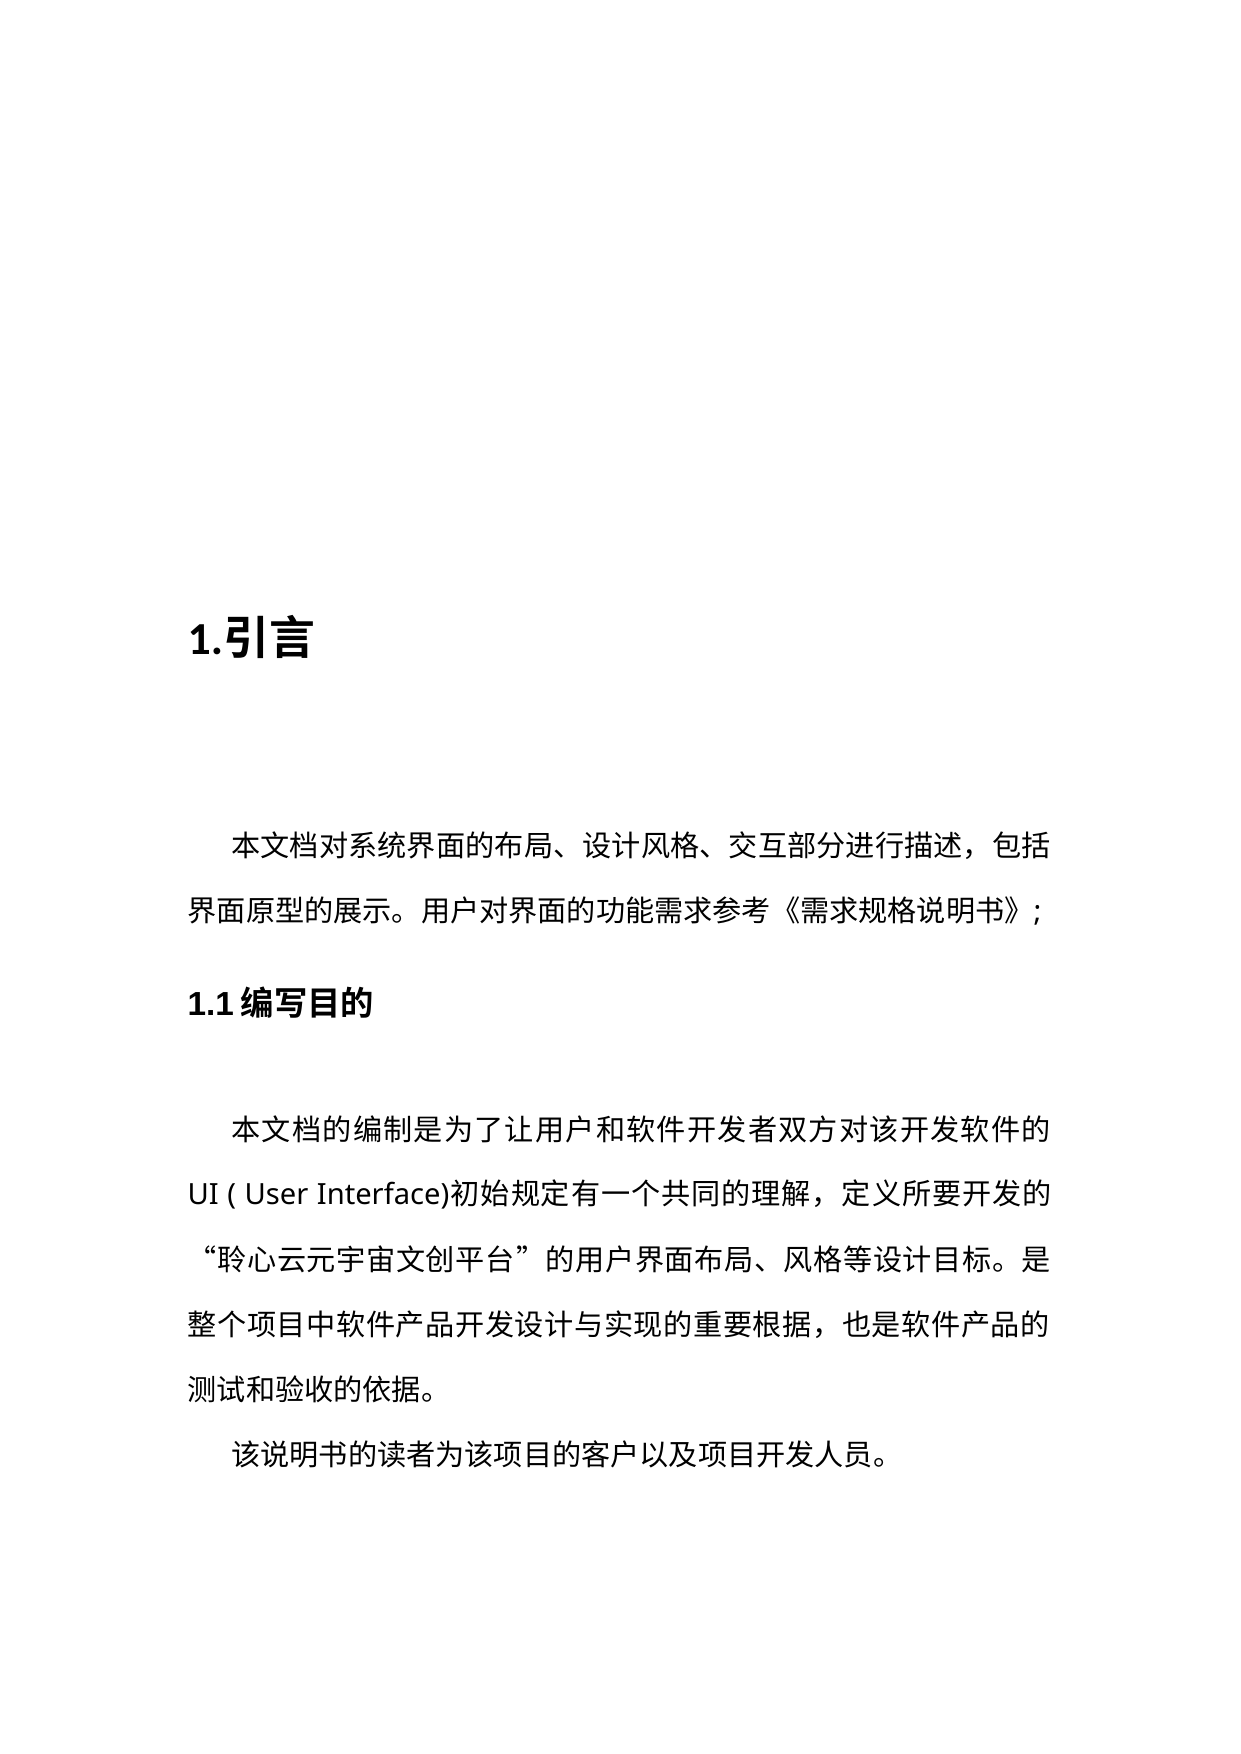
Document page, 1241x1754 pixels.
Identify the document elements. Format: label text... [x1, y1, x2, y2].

subtitle 1.引言 [187, 586, 1053, 684]
text 该说明书的读者为该项目的客户以及项目开发人员。 [187, 1420, 1053, 1485]
text 本文档对系统界面的布局、设计风格、交互部分进行描述，包括界面原型的展示。用户对界面的功能需求参考《需求规格说明书》; [187, 811, 1053, 941]
text 本文档的编制是为了让用户和软件开发者双方对该开发软件的UI ( User Interface)初始规定有一个共同的理解，定义所要开发的“聆心云元宇宙文创平台”的用户界面布局、风格等设计目标。是整个项目中软件产品开发设计与实现的重要根据，也是软件产品的测试和验收的依据。 [187, 1095, 1053, 1420]
subtitle 1.1编写目的 [187, 968, 1053, 1033]
